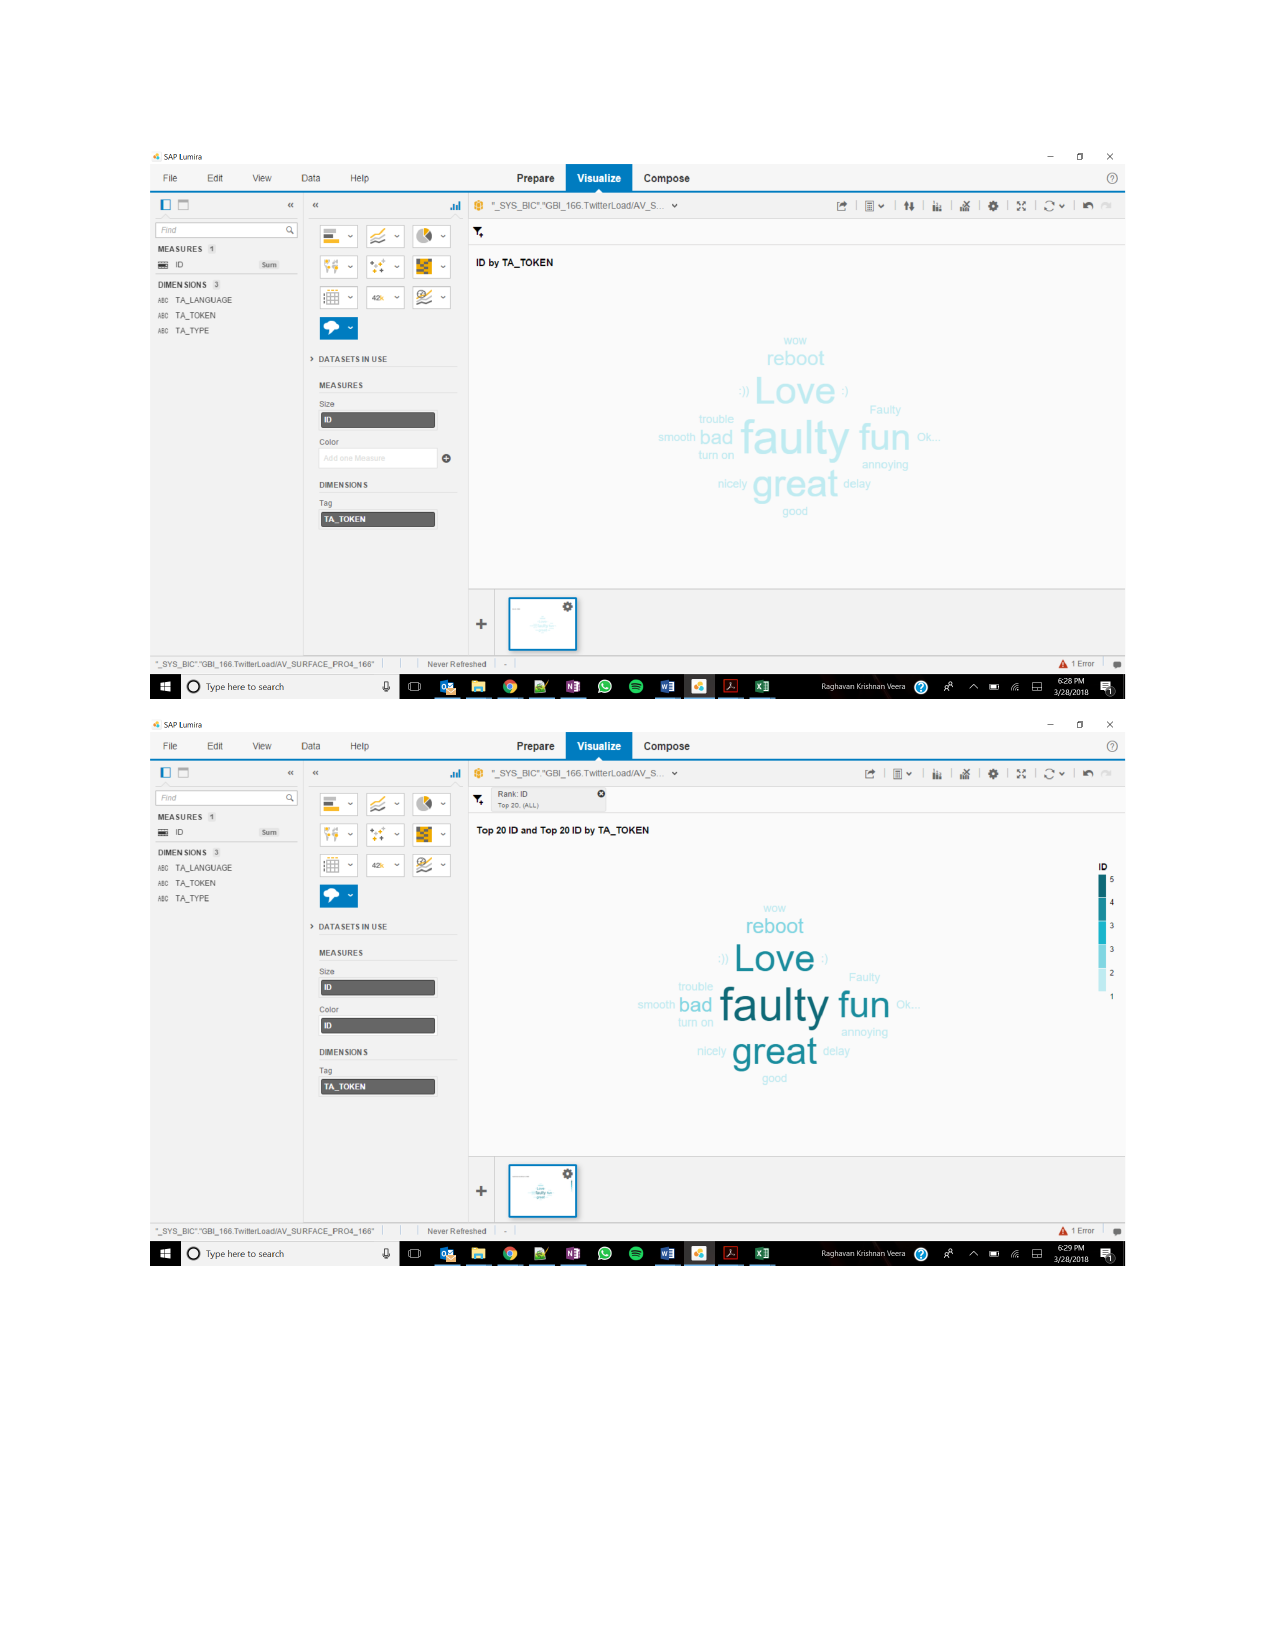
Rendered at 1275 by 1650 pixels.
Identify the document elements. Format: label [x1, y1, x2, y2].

picture [150, 150, 1125, 699]
picture [150, 717, 1125, 1266]
